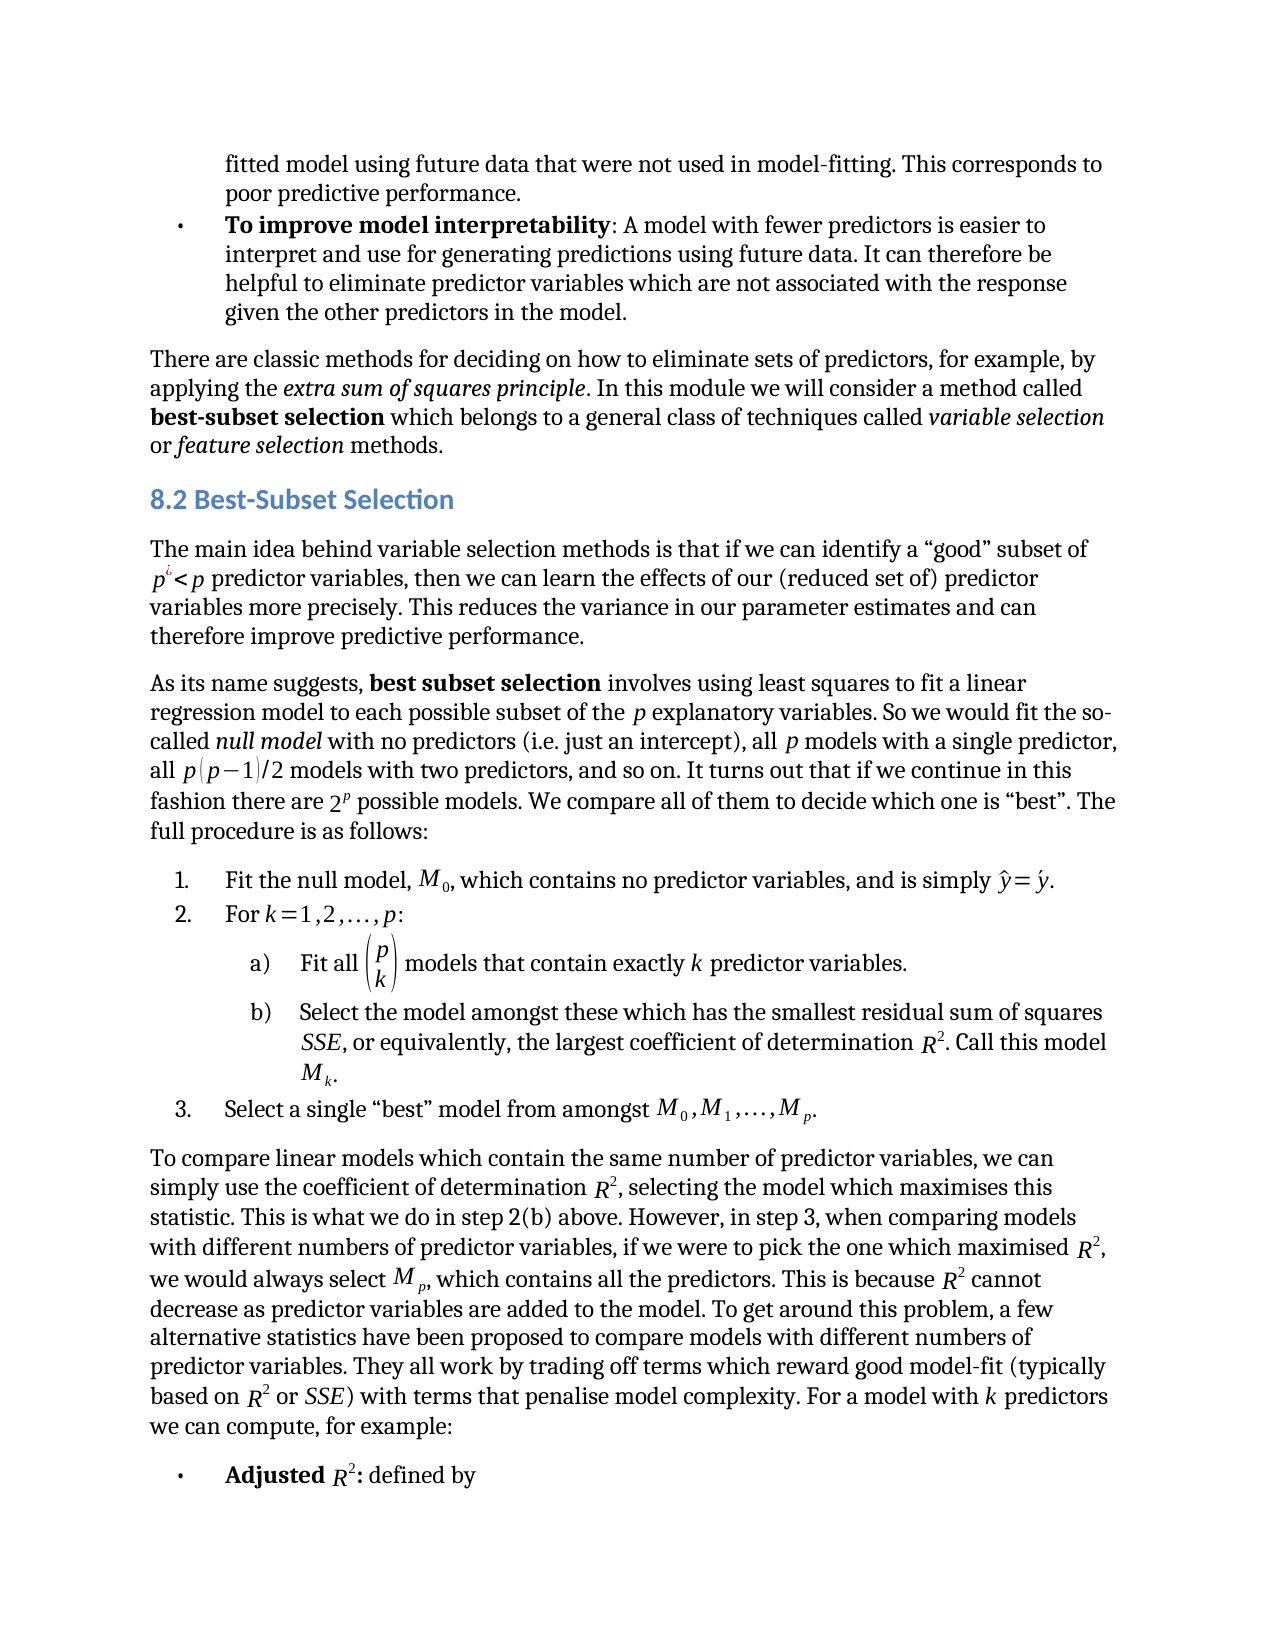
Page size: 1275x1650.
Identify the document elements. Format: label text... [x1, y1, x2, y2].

list Adjusted : defined by [175, 1459, 1125, 1491]
list Fit the null model, , which contains no predictor variables, and is simply . [175, 864, 1125, 896]
text To compare linear models which contain the same number of predictor variables, we can simply use the coefficient of determination , selecting the model which maximises this statistic. This is what we do in step 2(b) above. However, in step 3, when comparing models with different numbers of predictor variables, if we were to pick the one which maximised , we would always select , which contains all the predictors. This is because cannot decrease as predictor variables are added to the model. To get around this problem, a few alternative statistics have been proposed to compare models with different numbers of predictor variables. They all work by trading off terms which reward good model-fit (typically based on or ) with terms that penalise model complexity. For a model with predictors we can compute, for example: [150, 1143, 1125, 1441]
list To improve model interpretability: A model with fewer predictors is easier to interpret and use for generating predictions using future data. It can therefore be helpful to eliminate predictor variables which are not associated with the response given the other predictors in the model. [175, 211, 1125, 326]
list For : [175, 900, 1125, 928]
list Select a single “best” model from amongst . [175, 1093, 1125, 1125]
list Fit all models that contain exactly predictor variables. [250, 932, 1125, 994]
text There are classic methods for deciding on how to eliminate sets of predictors, for example, by applying the extra sum of squares principle. In this module we will consider a method called best-subset selection which belongs to a general class of techniques called variable selection or feature selection methods. [150, 345, 1125, 460]
subtitle 8.2 Best-Subset Selection [150, 481, 1125, 516]
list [175, 150, 1125, 207]
text As its name suggests, best subset selection involves using least squares to fit a linear regression model to each possible subset of the explanatory variables. So we would fit the so-called null model with no predictors (i.e. just an intercept), all models with a single predictor, all models with two predictors, and so on. It turns out that if we continue in this fashion there are possible models. We compare all of them to decide which one is “best”. The full procedure is as follows: [150, 669, 1125, 846]
text The main idea behind variable selection methods is that if we can identify a “good” subset of predictor variables, then we can learn the effects of our (reduced set of) predictor variables more precisely. This reduces the variance in our parameter estimates and can therefore improve predictive performance. [150, 535, 1125, 650]
list Select the model amongst these which has the smallest residual sum of squares , or equivalently, the largest coefficient of determination . Call this model . [250, 998, 1125, 1089]
